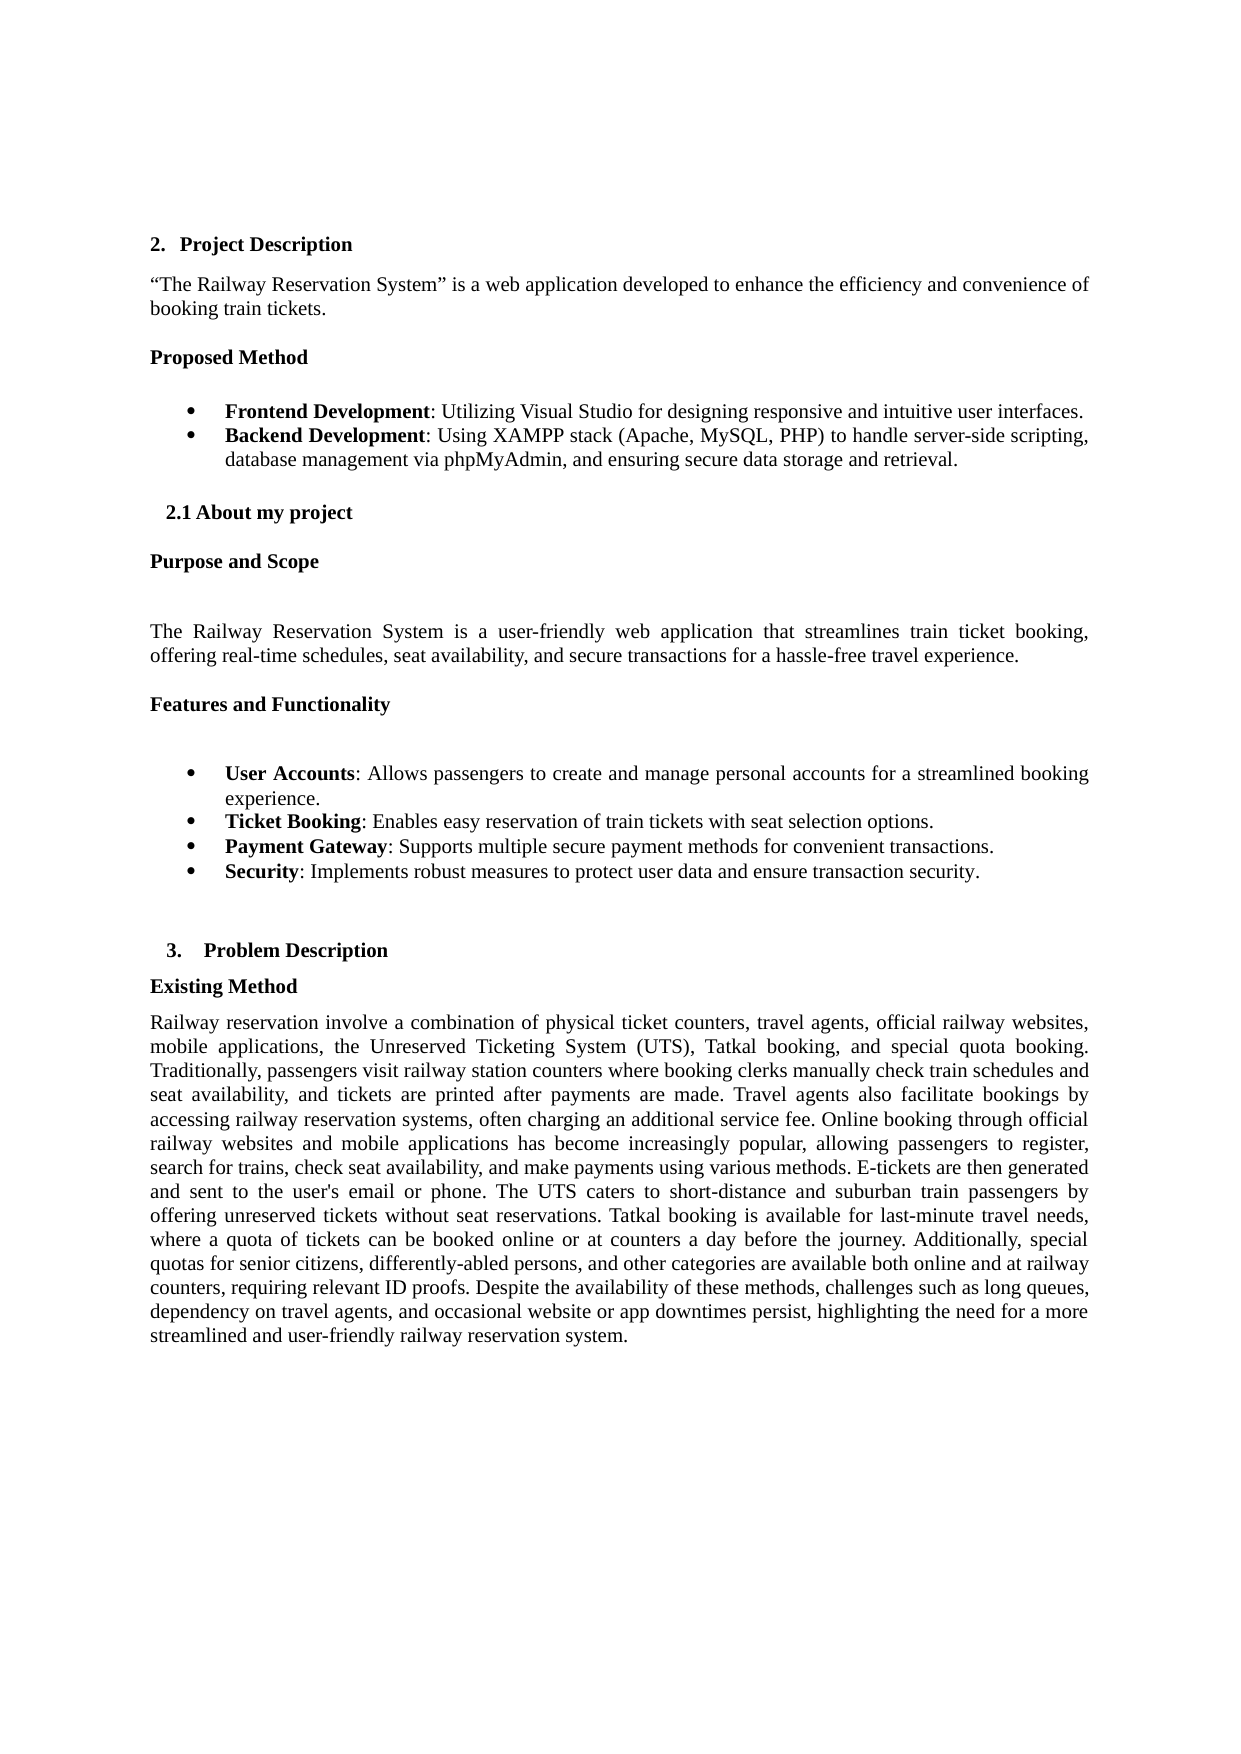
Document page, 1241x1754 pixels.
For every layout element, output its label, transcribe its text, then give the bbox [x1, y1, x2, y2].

list Security: Implements robust measures to protect user data and ensure transaction security. [187, 859, 1090, 883]
list Backend Development: Using XAMPP stack (Apache, MySQL, PHP) to handle server-side scripting, database management via phpMyAdmin, and ensuring secure data storage and retrieval. [187, 423, 1090, 471]
text Railway reservation involve a combination of physical ticket counters, travel agents, official railway websites, mobile applications, the Unreserved Ticketing System (UTS), Tatkal booking, and special quota booking. Traditionally, passengers visit railway station counters where booking clerks manually check train schedules and seat availability, and tickets are printed after payments are made. Travel agents also facilitate bookings by accessing railway reservation systems, often charging an additional service fee. Online booking through official railway websites and mobile applications has become increasingly popular, allowing passengers to register, search for trains, check seat availability, and make payments using various methods. E-tickets are then generated and sent to the user's email or phone. The UTS caters to short-distance and suburban train passengers by offering unreserved tickets without seat reservations. Tatkal booking is available for last-minute travel needs, where a quota of tickets can be booked online or at counters a day before the journey. Additionally, special quotas for senior citizens, differently-abled persons, and other categories are available both online and at railway counters, requiring relevant ID proofs. Despite the availability of these methods, challenges such as long queues, dependency on travel agents, and occasional website or app downtimes persist, highlighting the need for a more streamlined and user-friendly railway reservation system. [150, 1010, 1090, 1347]
list Frontend Development: Utilizing Visual Studio for designing responsive and intuitive user interfaces. [187, 398, 1090, 423]
text Existing Method [150, 974, 1090, 998]
list Problem Description [166, 938, 1090, 962]
list User Accounts: Allows passengers to create and manage personal accounts for a streamlined booking experience. [187, 761, 1090, 809]
text “The Railway Reservation System” is a web application developed to enhance the efficiency and convenience of booking train tickets. [150, 272, 1090, 320]
text 2.1 About my project [150, 500, 1090, 524]
subtitle Purpose and Scope [150, 549, 1090, 573]
subtitle Proposed Method [150, 345, 1090, 369]
subtitle Features and Functionality [150, 692, 1090, 716]
text The Railway Reservation System is a user-friendly web application that streamlines train ticket booking, offering real-time schedules, seat availability, and secure transactions for a hassle-free travel experience. [150, 619, 1090, 667]
list Ticket Booking: Enables easy reservation of train tickets with seat selection options. [187, 809, 1090, 833]
list Project Description [150, 231, 1090, 256]
list Payment Gateway: Supports multiple secure payment methods for convenient transactions. [187, 833, 1090, 858]
